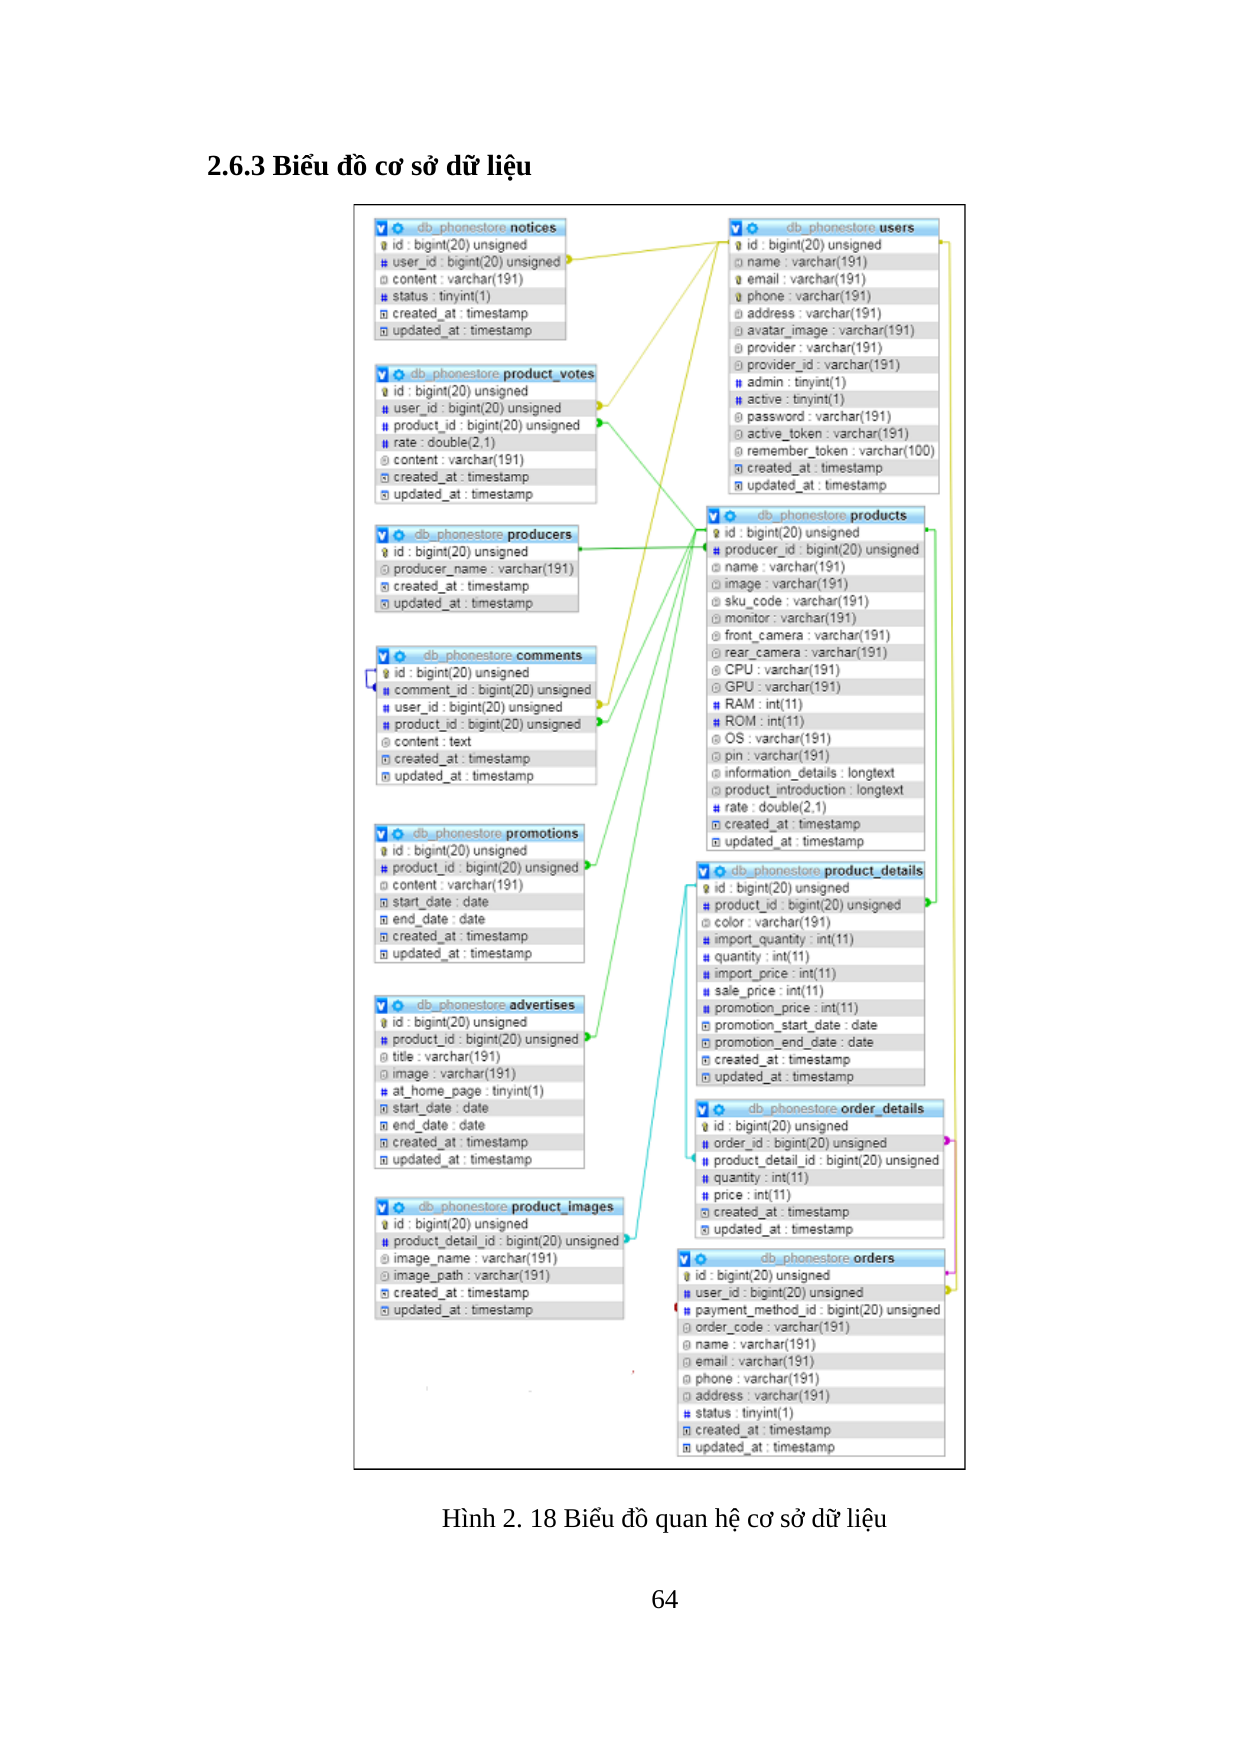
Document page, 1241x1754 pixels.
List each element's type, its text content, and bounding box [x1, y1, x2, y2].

text Hình 2. 18 Biểu đồ quan hệ cơ sở dữ liệu [207, 1502, 1122, 1533]
picture [353, 204, 976, 1470]
subtitle 2.6.3 Biểu đồ cơ sở dữ liệu [207, 148, 1122, 181]
